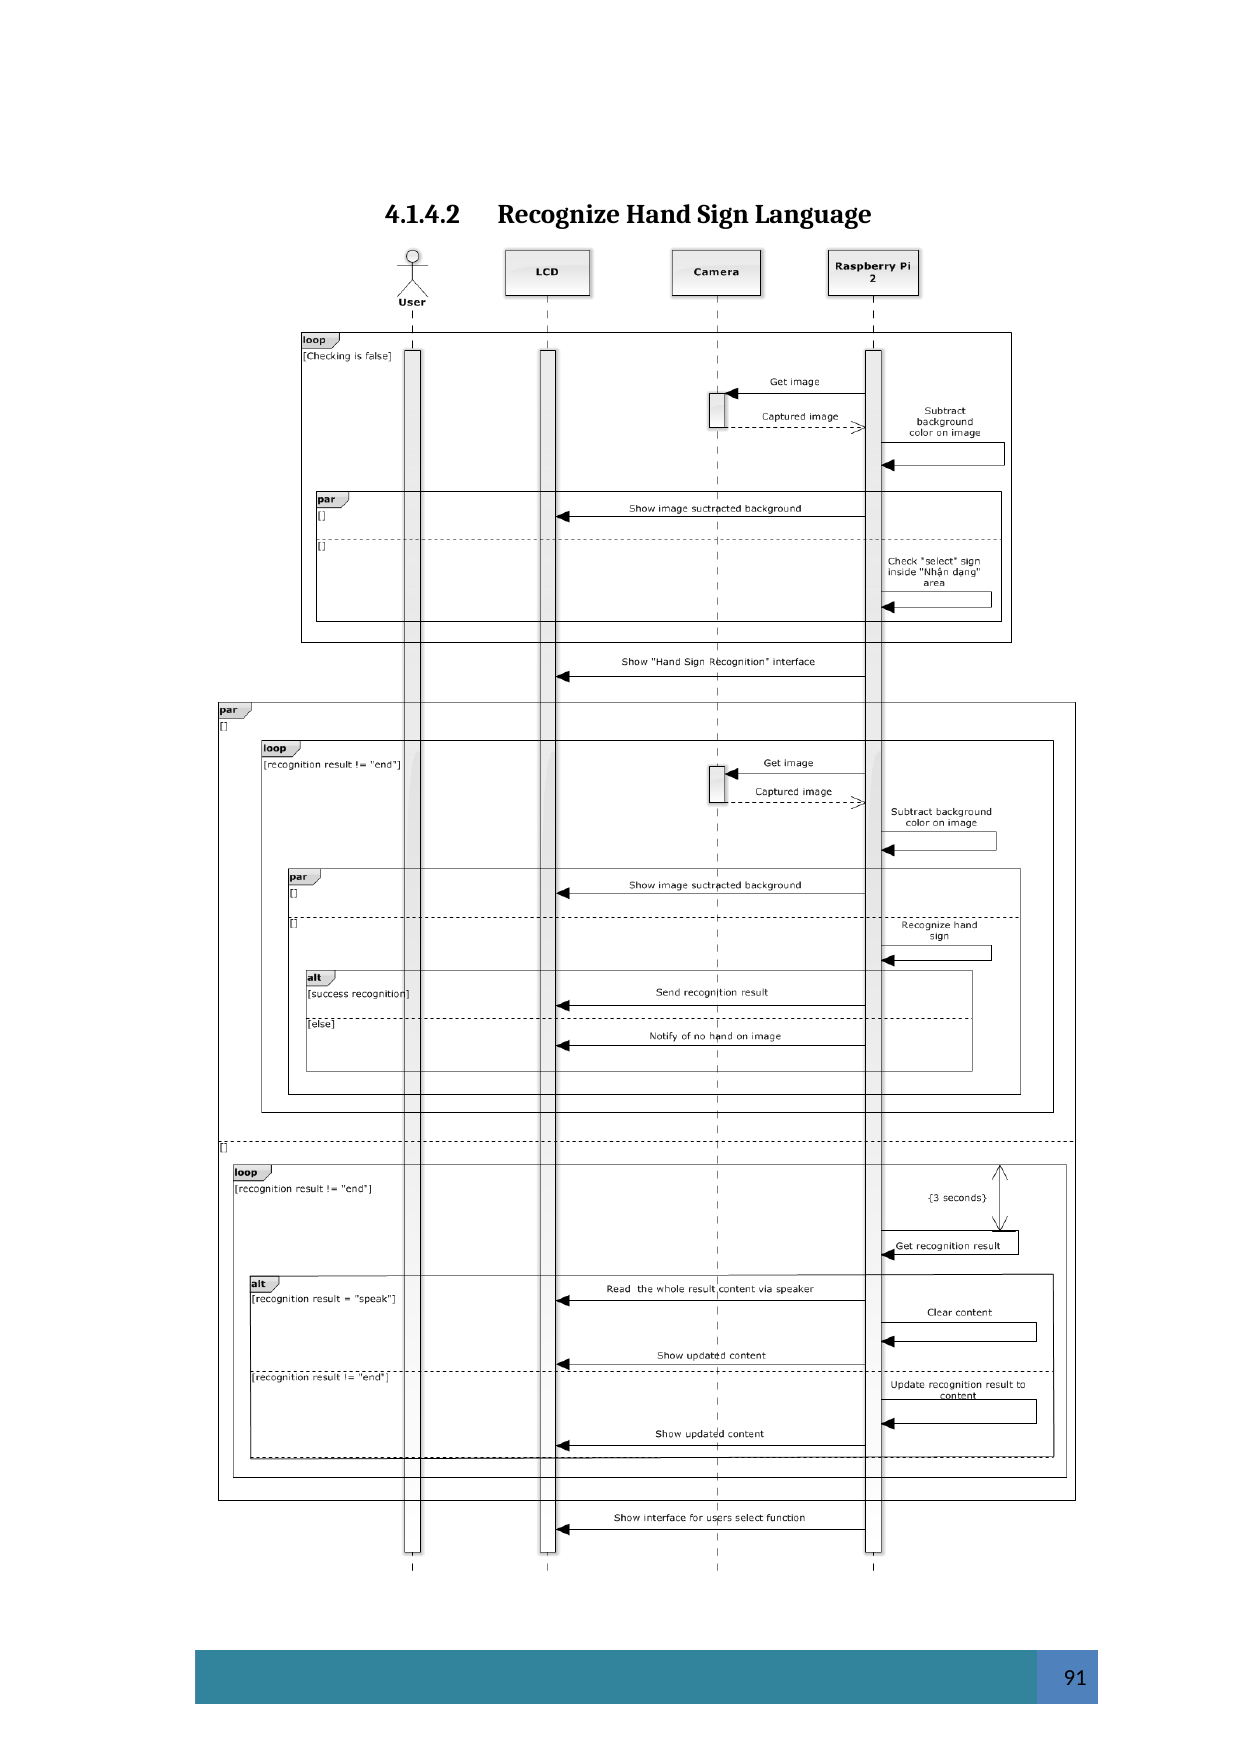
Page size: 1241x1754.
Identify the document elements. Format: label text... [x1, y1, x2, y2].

subtitle Recognize Hand Sign Language [385, 199, 1122, 230]
picture [206, 238, 1087, 1589]
